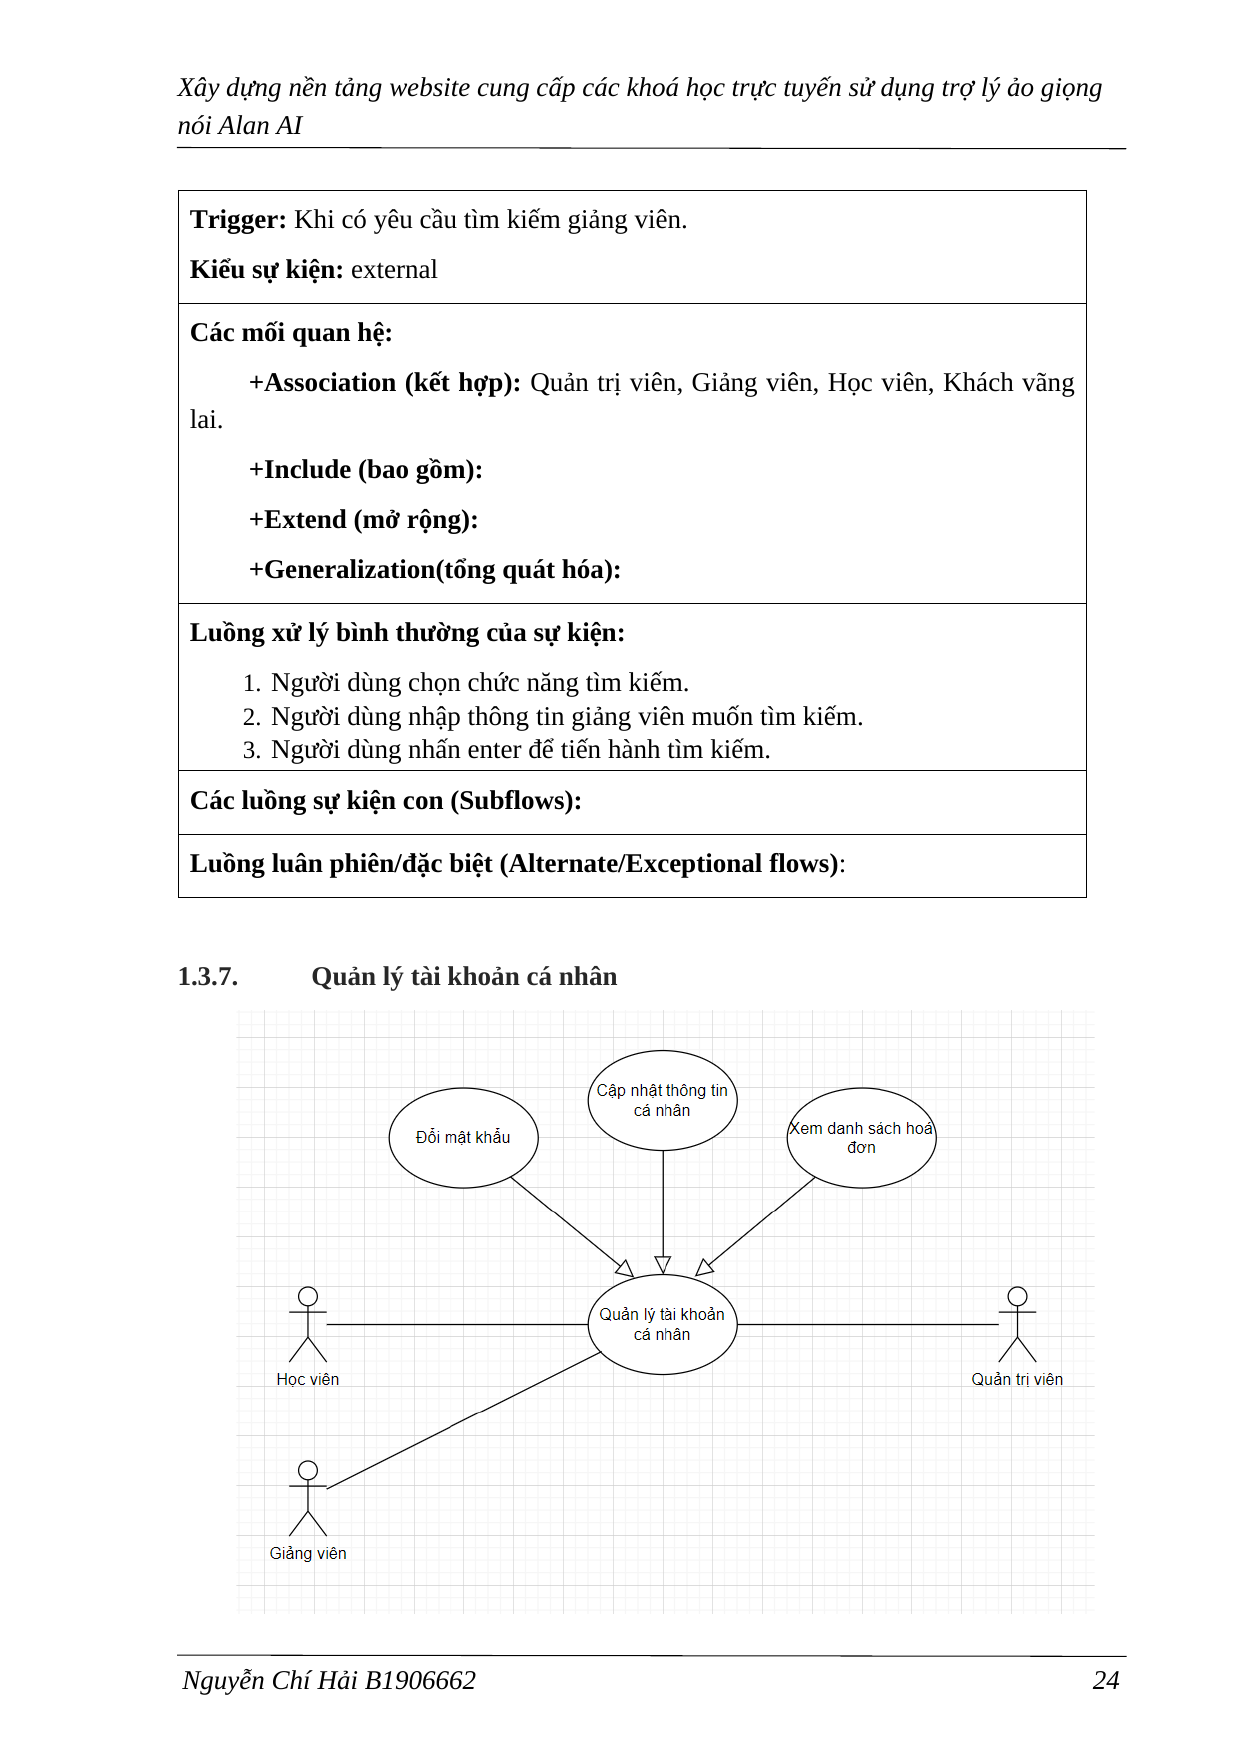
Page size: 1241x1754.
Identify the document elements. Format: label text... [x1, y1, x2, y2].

table_cell Trigger: Khi có yêu cầu tìm kiếm giảng viên. Kiểu sự kiện: external [179, 191, 1086, 303]
picture [236, 1010, 1095, 1614]
table_cell Các mối quan hệ: +Association (kết hợp): Quản trị viên, Giảng viên, Học viên, Khách vãng lai. +Include (bao gồm): +Extend (mở rộng): +Generalization(tổng quát hóa): [179, 304, 1086, 603]
subtitle Quản lý tài khoản cá nhân [177, 960, 1122, 992]
table_cell Luồng luân phiên/đặc biệt (Alternate/Exceptional flows): [179, 835, 1086, 897]
table_cell Các luồng sự kiện con (Subflows): [179, 771, 1086, 834]
table_cell Luồng xử lý bình thường của sự kiện: Người dùng chọn chức năng tìm kiếm. Người dùng nhập thông tin giảng viên muốn tìm kiếm. Người dùng nhấn enter để tiến hành tìm kiếm. [179, 604, 1086, 770]
